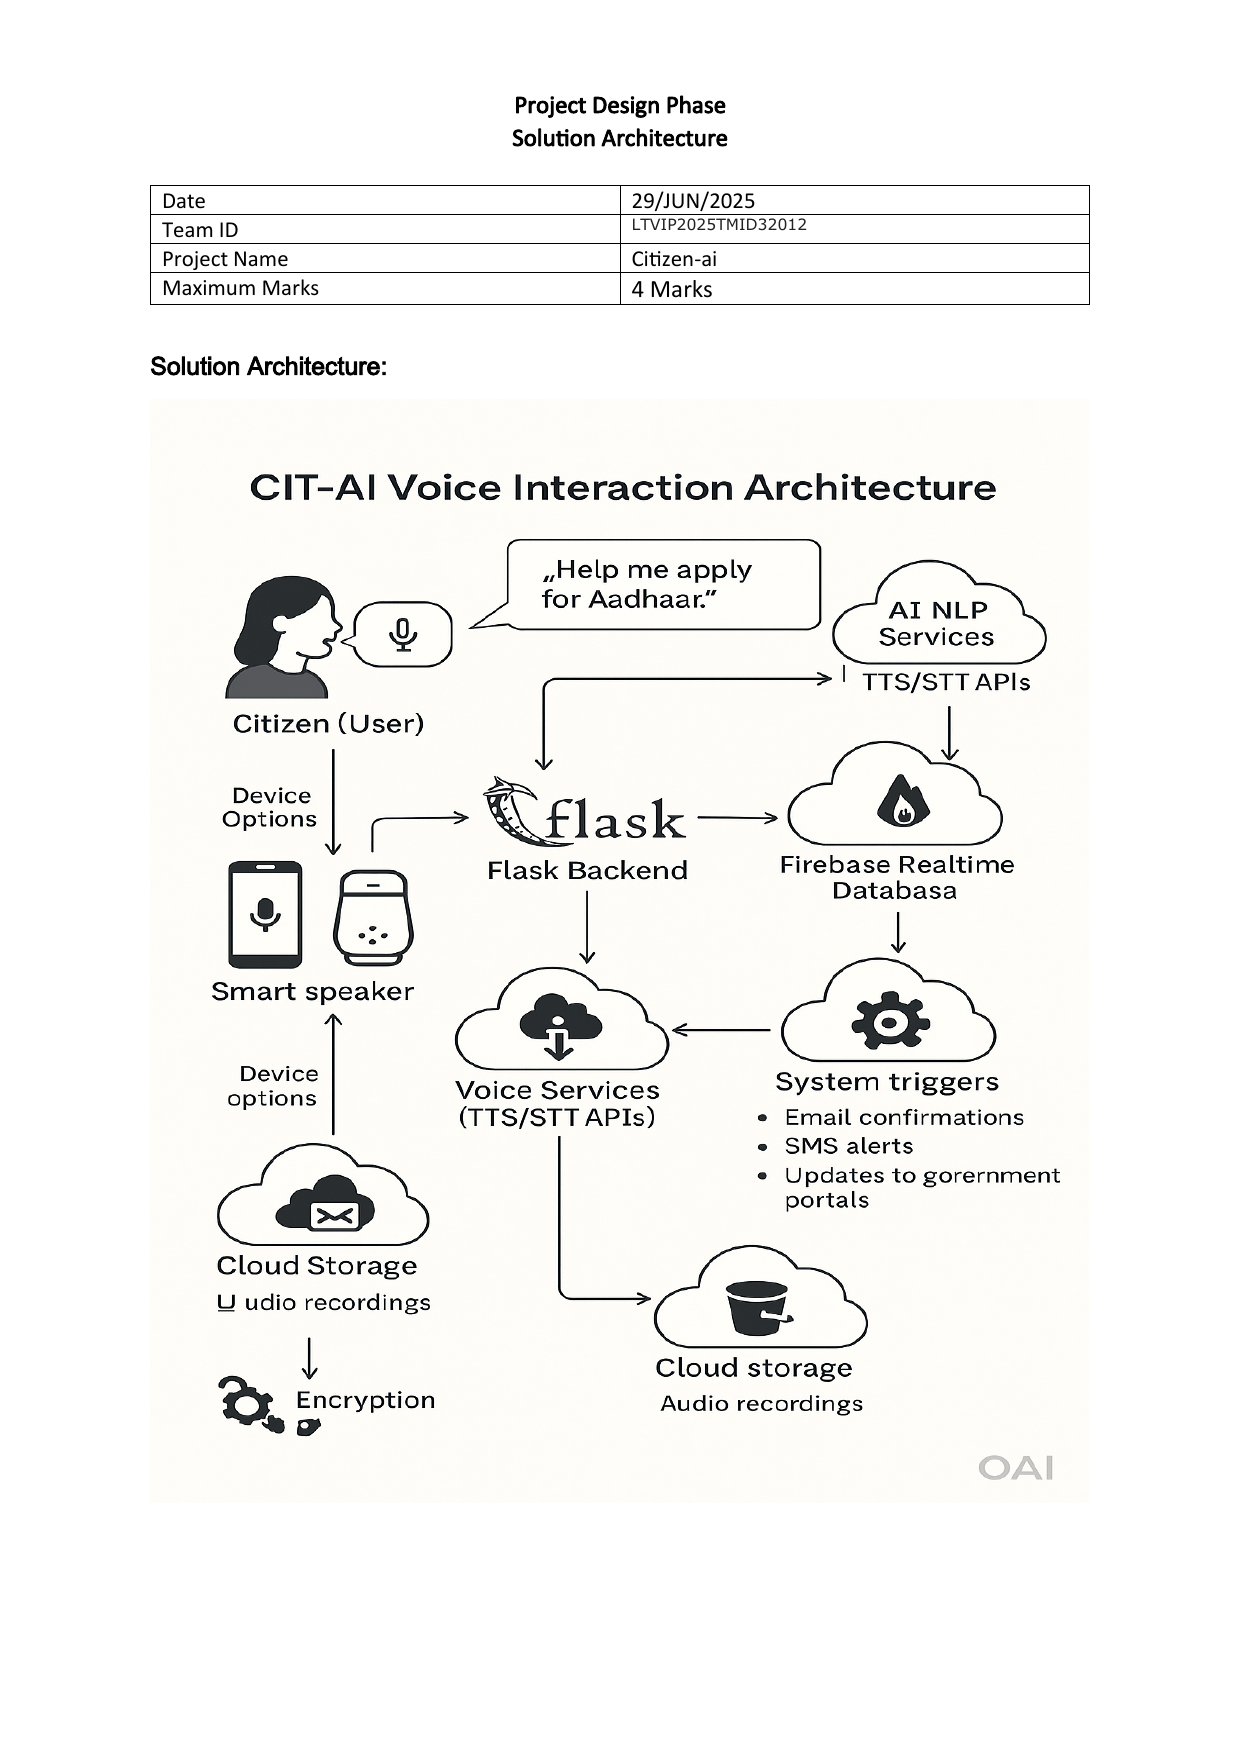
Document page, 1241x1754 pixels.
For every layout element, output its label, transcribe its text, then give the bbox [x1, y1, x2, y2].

text Solution Architecture [150, 122, 1090, 152]
text Solution Architecture: [150, 351, 1090, 380]
text Project Design Phase [150, 89, 1090, 119]
table_cell Project Name [151, 244, 620, 272]
table_cell Maximum Marks [151, 273, 620, 303]
table_cell Team ID [151, 215, 620, 243]
picture [150, 399, 1090, 1503]
table_cell Citizen-ai [621, 244, 1089, 272]
table_header Date [151, 186, 620, 214]
table_header 29/JUN/2025 [621, 186, 1089, 214]
table_cell LTVIP2025TMID32012 [621, 215, 1089, 243]
table_cell 4 Marks [621, 273, 1089, 303]
